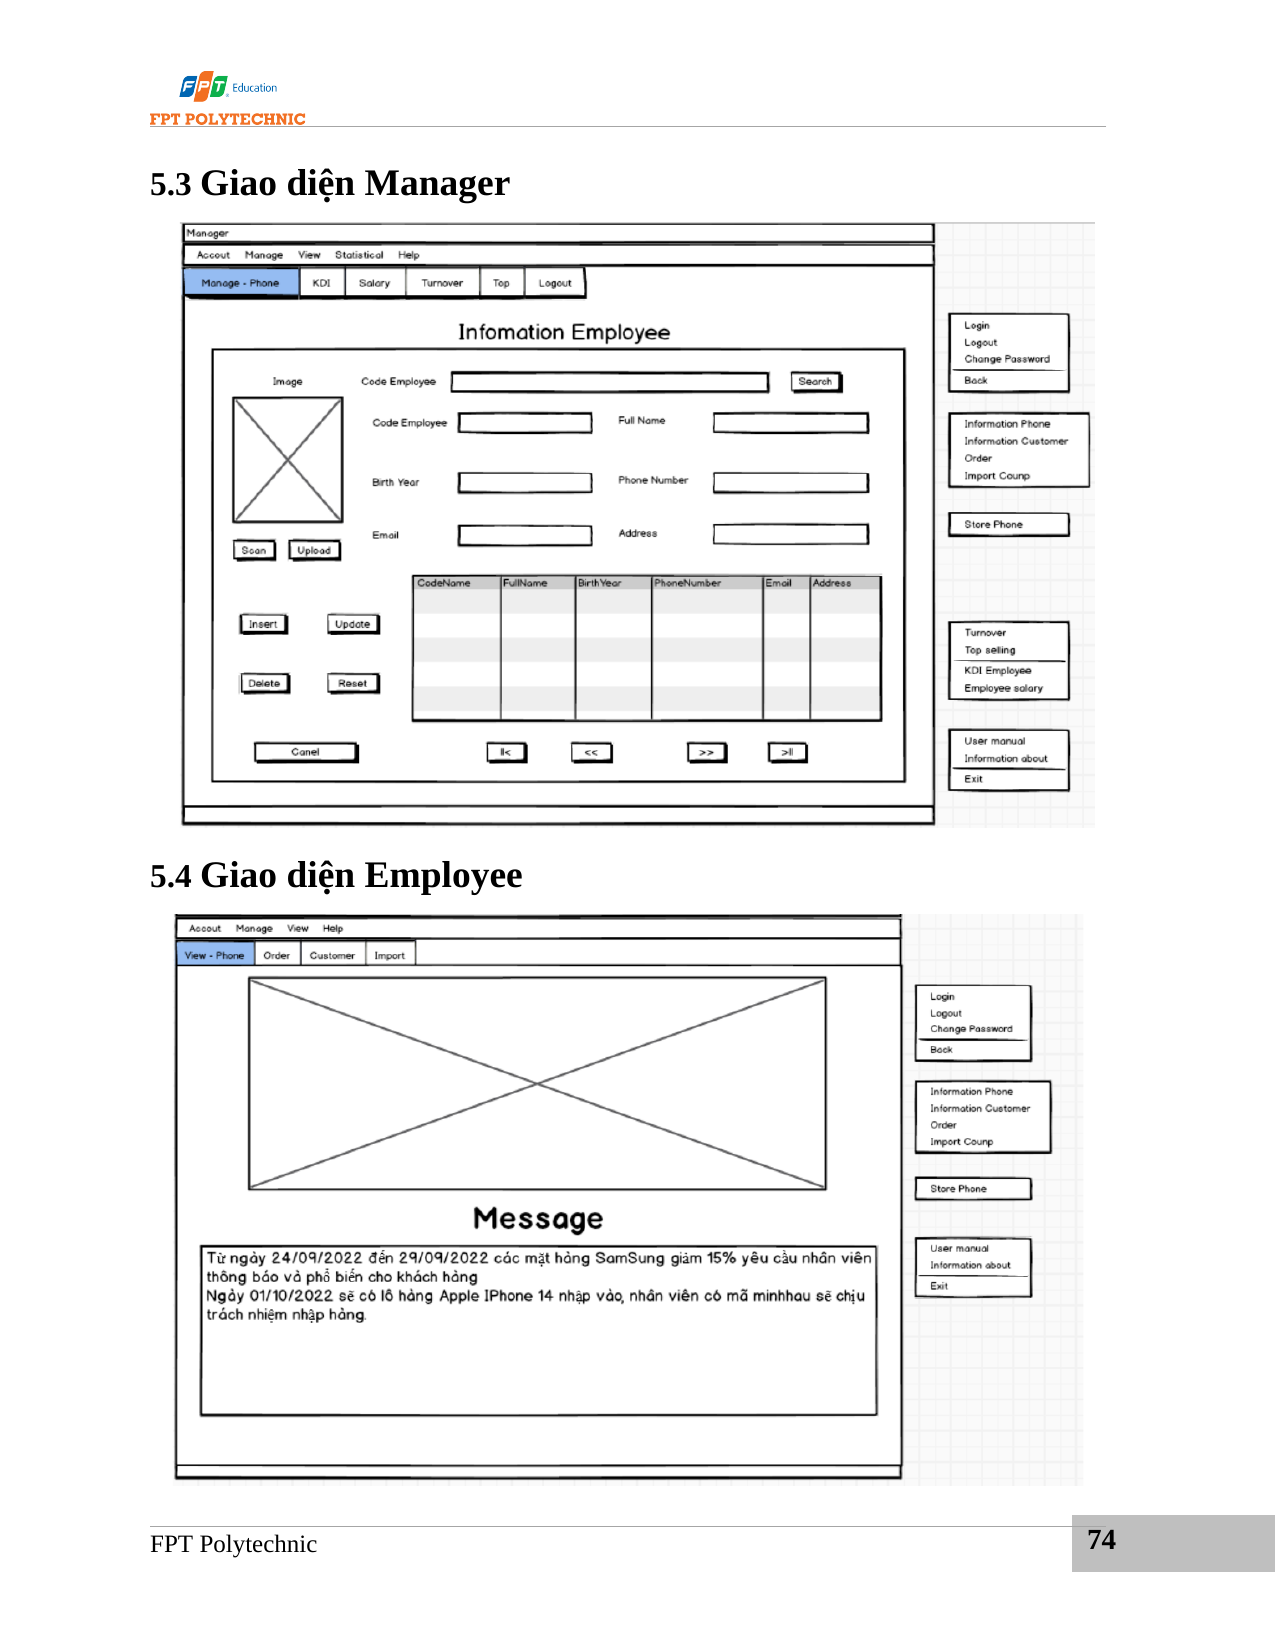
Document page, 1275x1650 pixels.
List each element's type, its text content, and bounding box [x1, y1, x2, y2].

picture [172, 914, 1084, 1486]
subtitle Giao diện Employee [150, 853, 1124, 896]
picture [150, 71, 306, 125]
picture [179, 222, 1095, 828]
subtitle Giao diện Manager [150, 160, 1124, 203]
